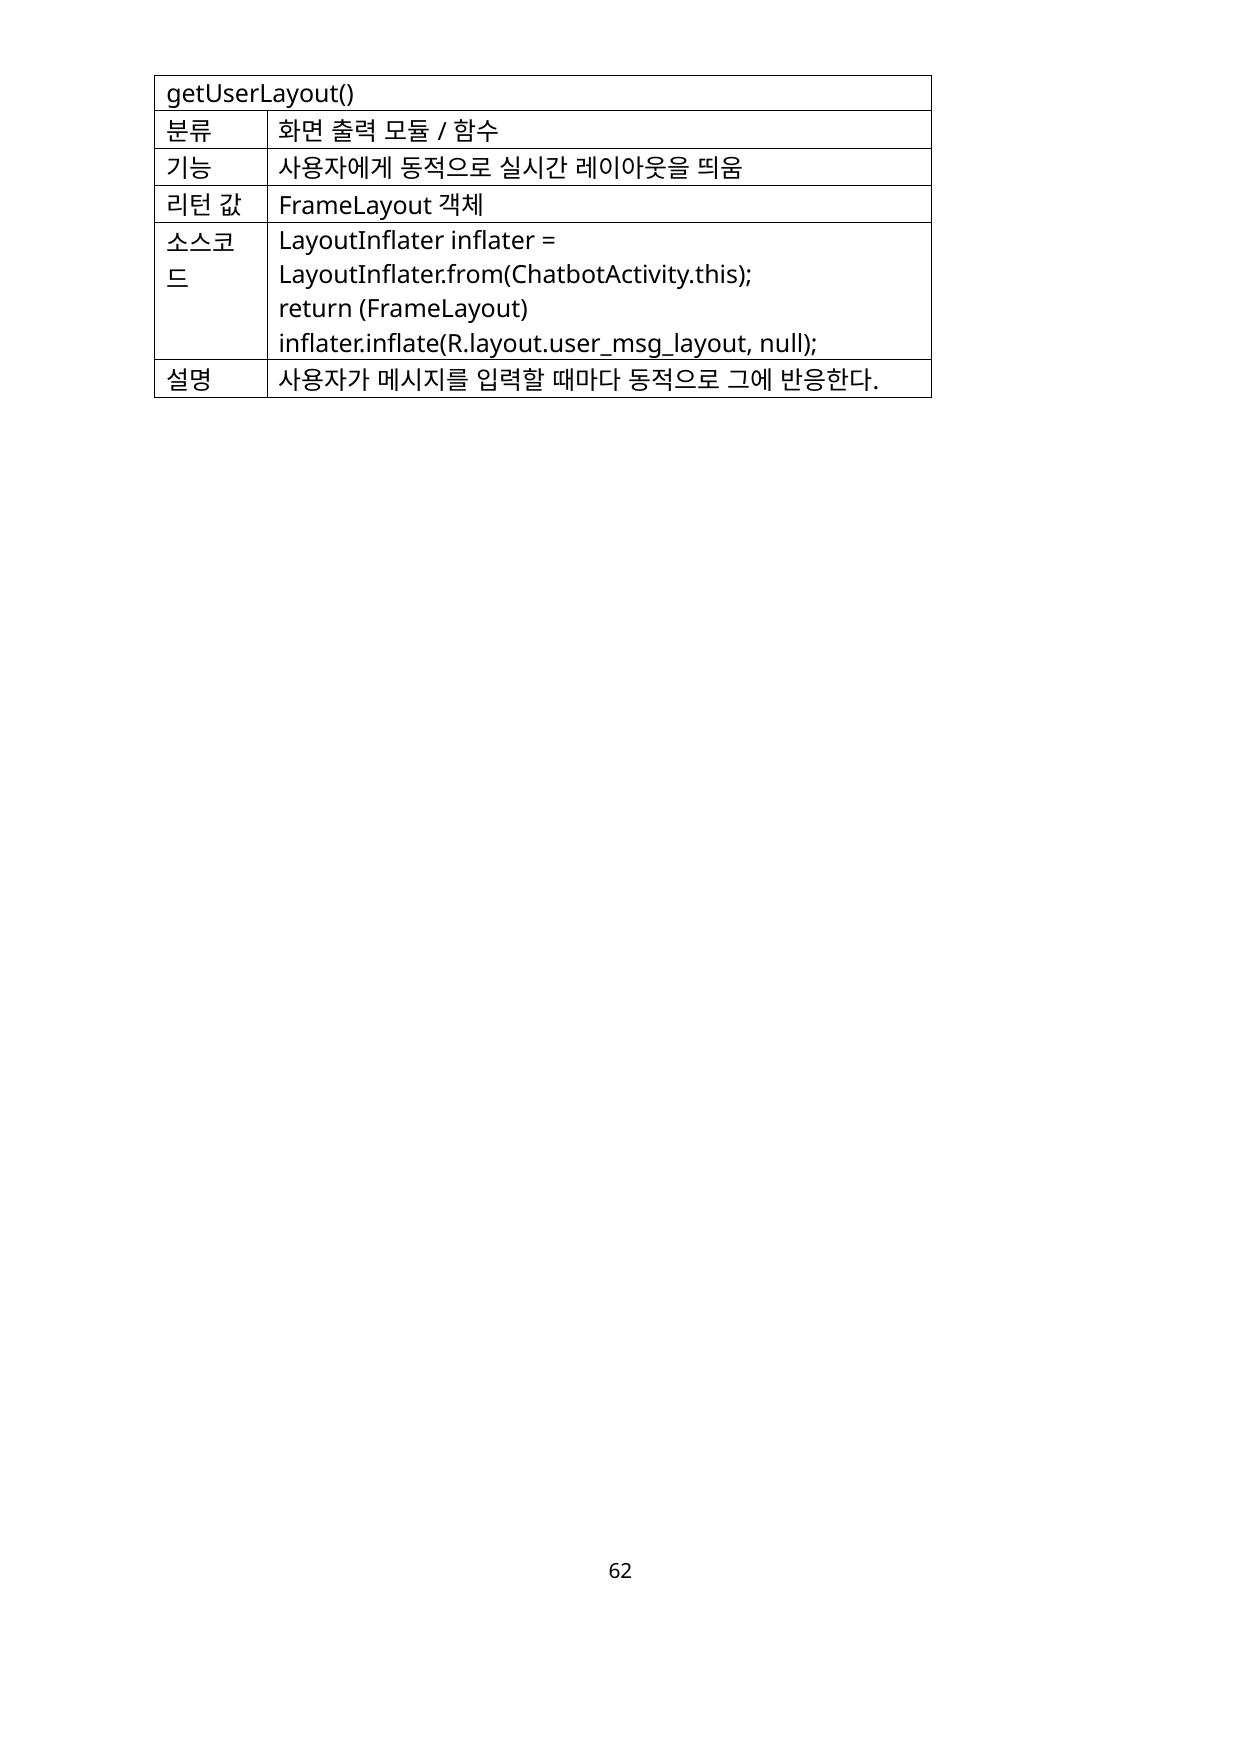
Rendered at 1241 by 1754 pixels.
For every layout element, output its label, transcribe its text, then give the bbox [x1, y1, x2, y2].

table_cell 기능 [155, 149, 267, 185]
table_cell 설명 [155, 360, 267, 397]
table_cell 리턴 값 [155, 186, 267, 222]
table_cell FrameLayout 객체 [268, 186, 931, 222]
table_cell LayoutInflater inflater = LayoutInflater.from(ChatbotActivity.this); return (FrameLayout) inflater.inflate(R.layout.user_msg_layout, null); [268, 223, 931, 359]
table_cell 소스코드 [155, 223, 267, 359]
table_cell 사용자가 메시지를 입력할 때마다 동적으로 그에 반응한다. [268, 360, 931, 397]
table_cell 화면 출력 모듈 / 함수 [268, 111, 931, 147]
table_cell 분류 [155, 111, 267, 147]
table_header getUserLayout() [155, 76, 931, 110]
table_cell 사용자에게 동적으로 실시간 레이아웃을 띄움 [268, 149, 931, 185]
